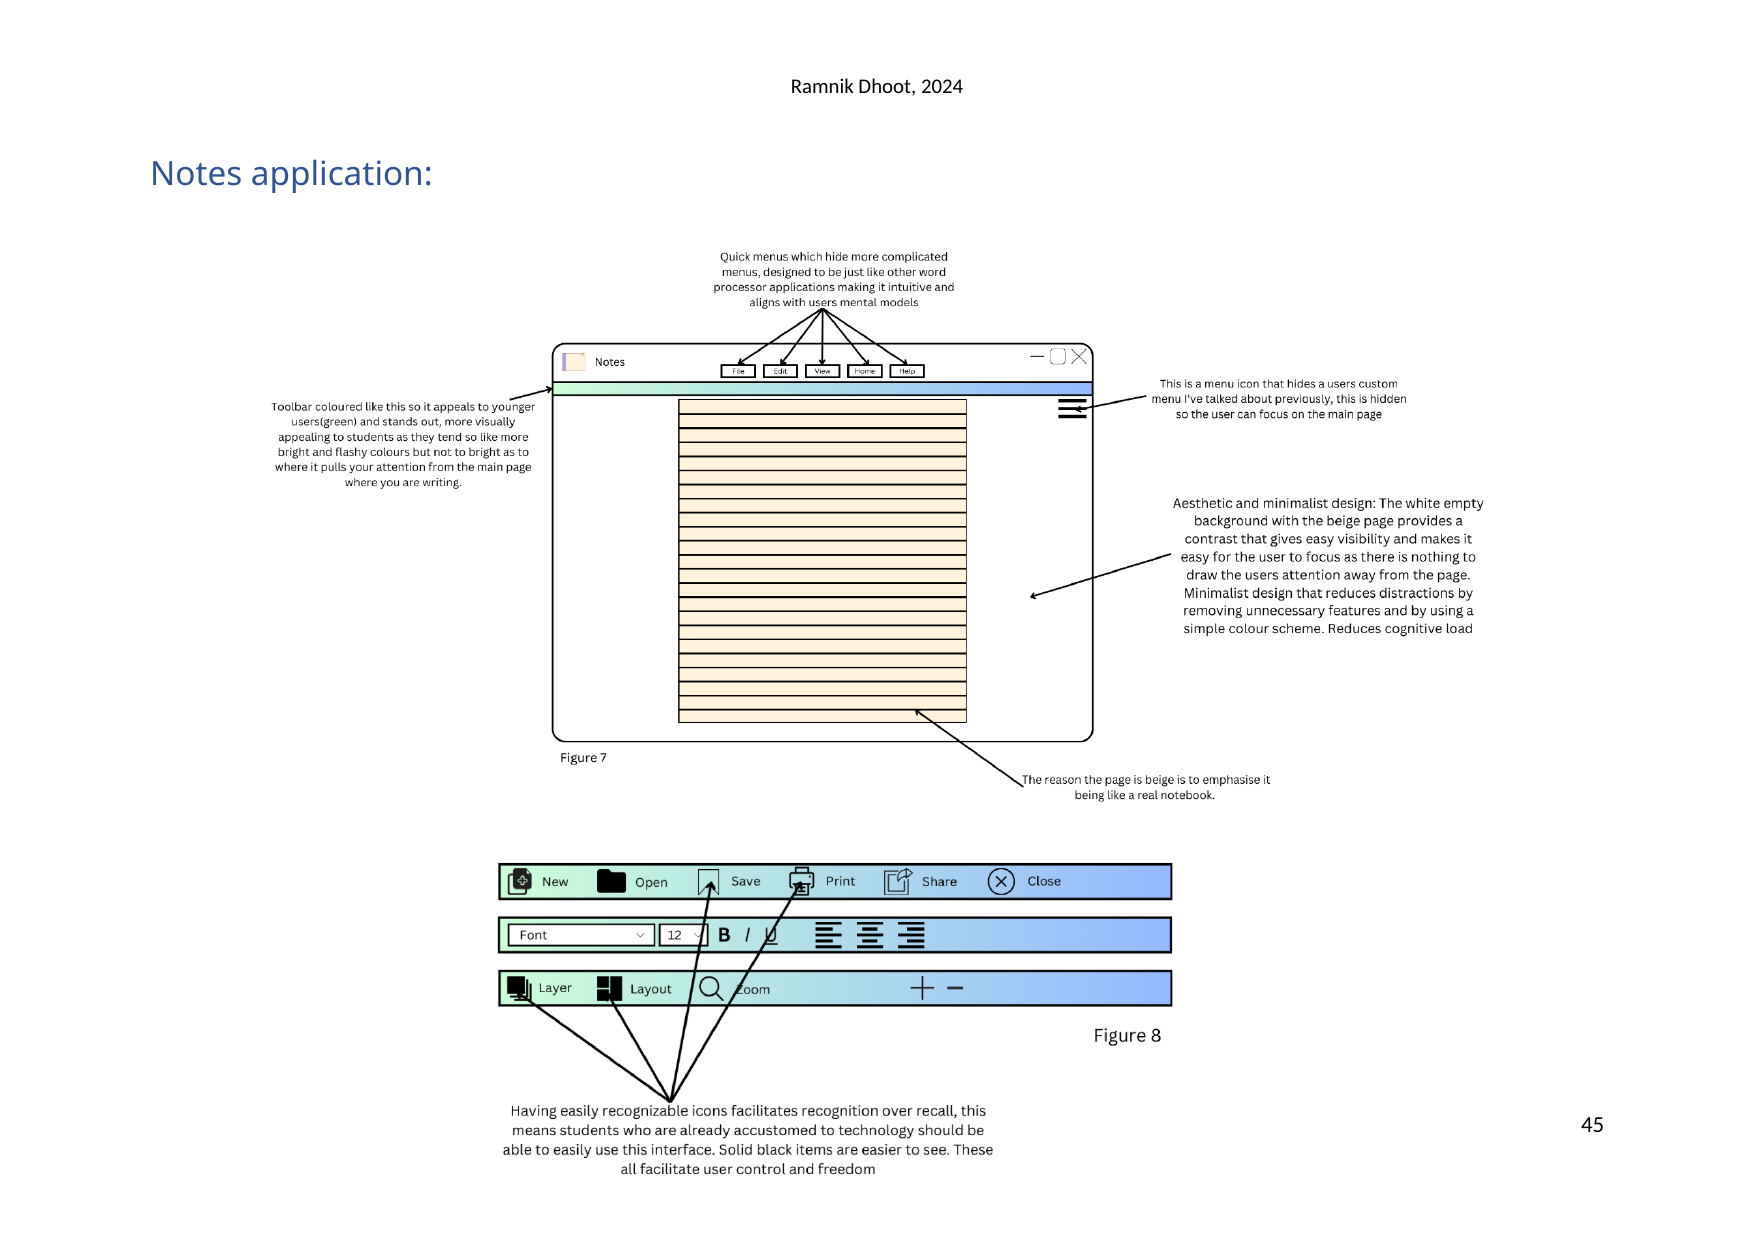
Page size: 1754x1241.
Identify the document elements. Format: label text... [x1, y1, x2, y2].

subtitle Notes application: [150, 150, 1604, 195]
picture [267, 247, 1489, 804]
picture [497, 862, 1173, 1180]
